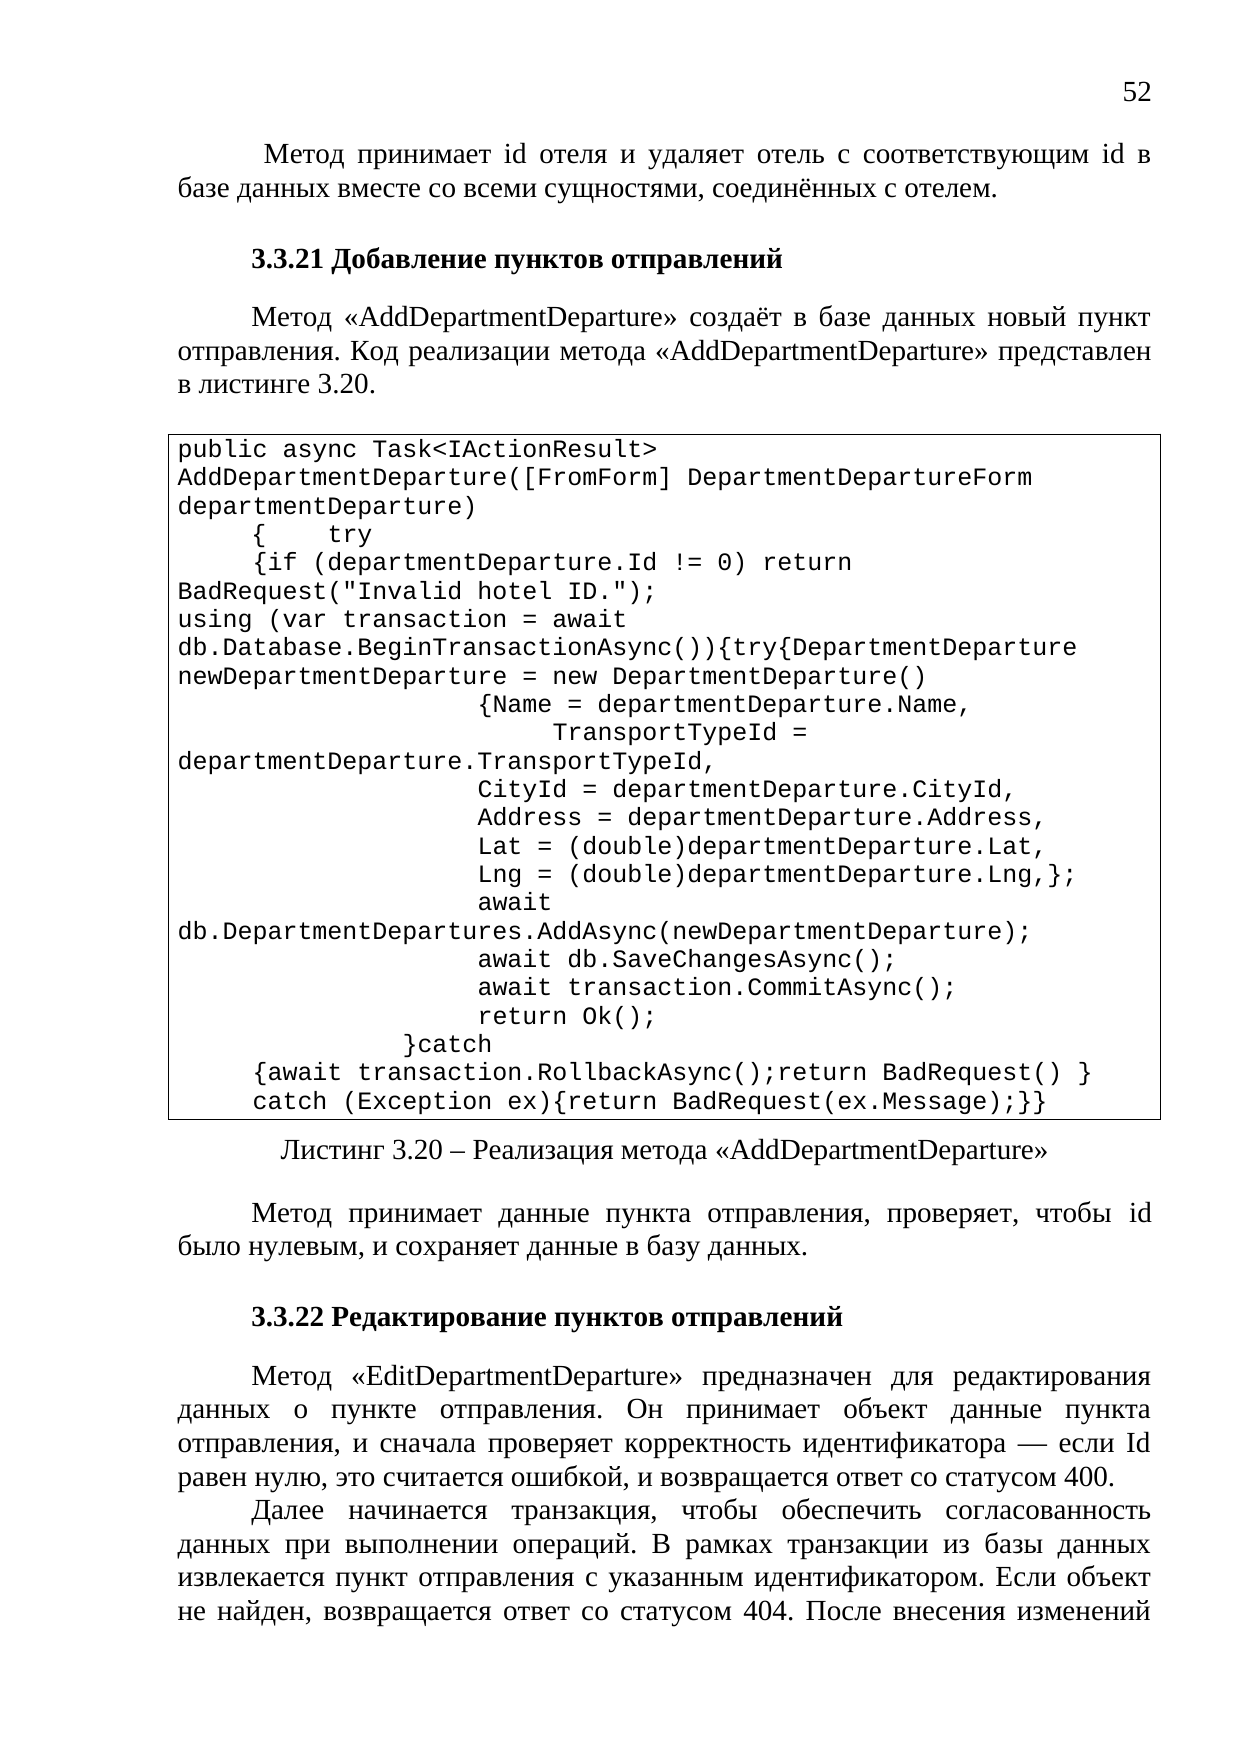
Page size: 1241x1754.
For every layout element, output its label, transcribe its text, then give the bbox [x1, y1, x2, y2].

text catch (Exception ex){return BadRequest(ex.Message);}} [169, 1085, 1160, 1119]
text Метод принимает id отеля и удаляет отель с соответствующим id в базе данных вместе со всеми сущностями, соединённых с отелем. [177, 136, 1152, 203]
text TransportTypeId = departmentDeparture.TransportTypeId, [177, 720, 1152, 777]
text Address = departmentDeparture.Address, [177, 805, 1152, 833]
text await transaction.CommitAsync(); [177, 975, 1152, 1003]
text Добавление пунктов отправлений [251, 241, 1152, 274]
text {Name = departmentDeparture.Name, [177, 692, 1152, 720]
text return Ok(); [177, 1003, 1152, 1032]
text Метод «AddDepartmentDeparture» создаёт в базе данных новый пункт отправления. Код реализации метода «AddDepartmentDeparture» представлен в листинге 3.20. [177, 299, 1152, 400]
text {await transaction.RollbackAsync();return BadRequest() } [177, 1060, 1152, 1085]
text CityId = departmentDeparture.CityId, [177, 777, 1152, 805]
text Lng = (double)departmentDeparture.Lng,}; [177, 862, 1152, 890]
text Метод принимает данные пункта отправления, проверяет, чтобы id было нулевым, и сохраняет данные в базу данных. [177, 1195, 1152, 1262]
text Lat = (double)departmentDeparture.Lat, [177, 833, 1152, 862]
text await db.SaveChangesAsync(); [177, 947, 1152, 975]
text using (var transaction = await db.Database.BeginTransactionAsync()){try{DepartmentDeparture newDepartmentDeparture = new DepartmentDeparture() [177, 607, 1152, 692]
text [177, 1492, 1152, 1626]
text Редактирование пунктов отправлений [251, 1299, 1152, 1333]
text Метод «EditDepartmentDeparture» предназначен для редактирования данных о пункте отправления. Он принимает объект данные пункта отправления, и сначала проверяет корректность идентификатора — если Id равен нулю, это считается ошибкой, и возвращается ответ со статусом 400. [177, 1358, 1152, 1492]
text }catch [177, 1032, 1152, 1060]
text Листинг 3.20 – Реализация метода «AddDepartmentDeparture» [177, 1132, 1152, 1166]
text { try [177, 522, 1152, 550]
text public async Task<IActionResult> AddDepartmentDeparture([FromForm] DepartmentDepartureForm departmentDeparture) [169, 435, 1160, 522]
text await db.DepartmentDepartures.AddAsync(newDepartmentDeparture); [177, 890, 1152, 947]
text {if (departmentDeparture.Id != 0) return BadRequest("Invalid hotel ID."); [177, 550, 1152, 607]
